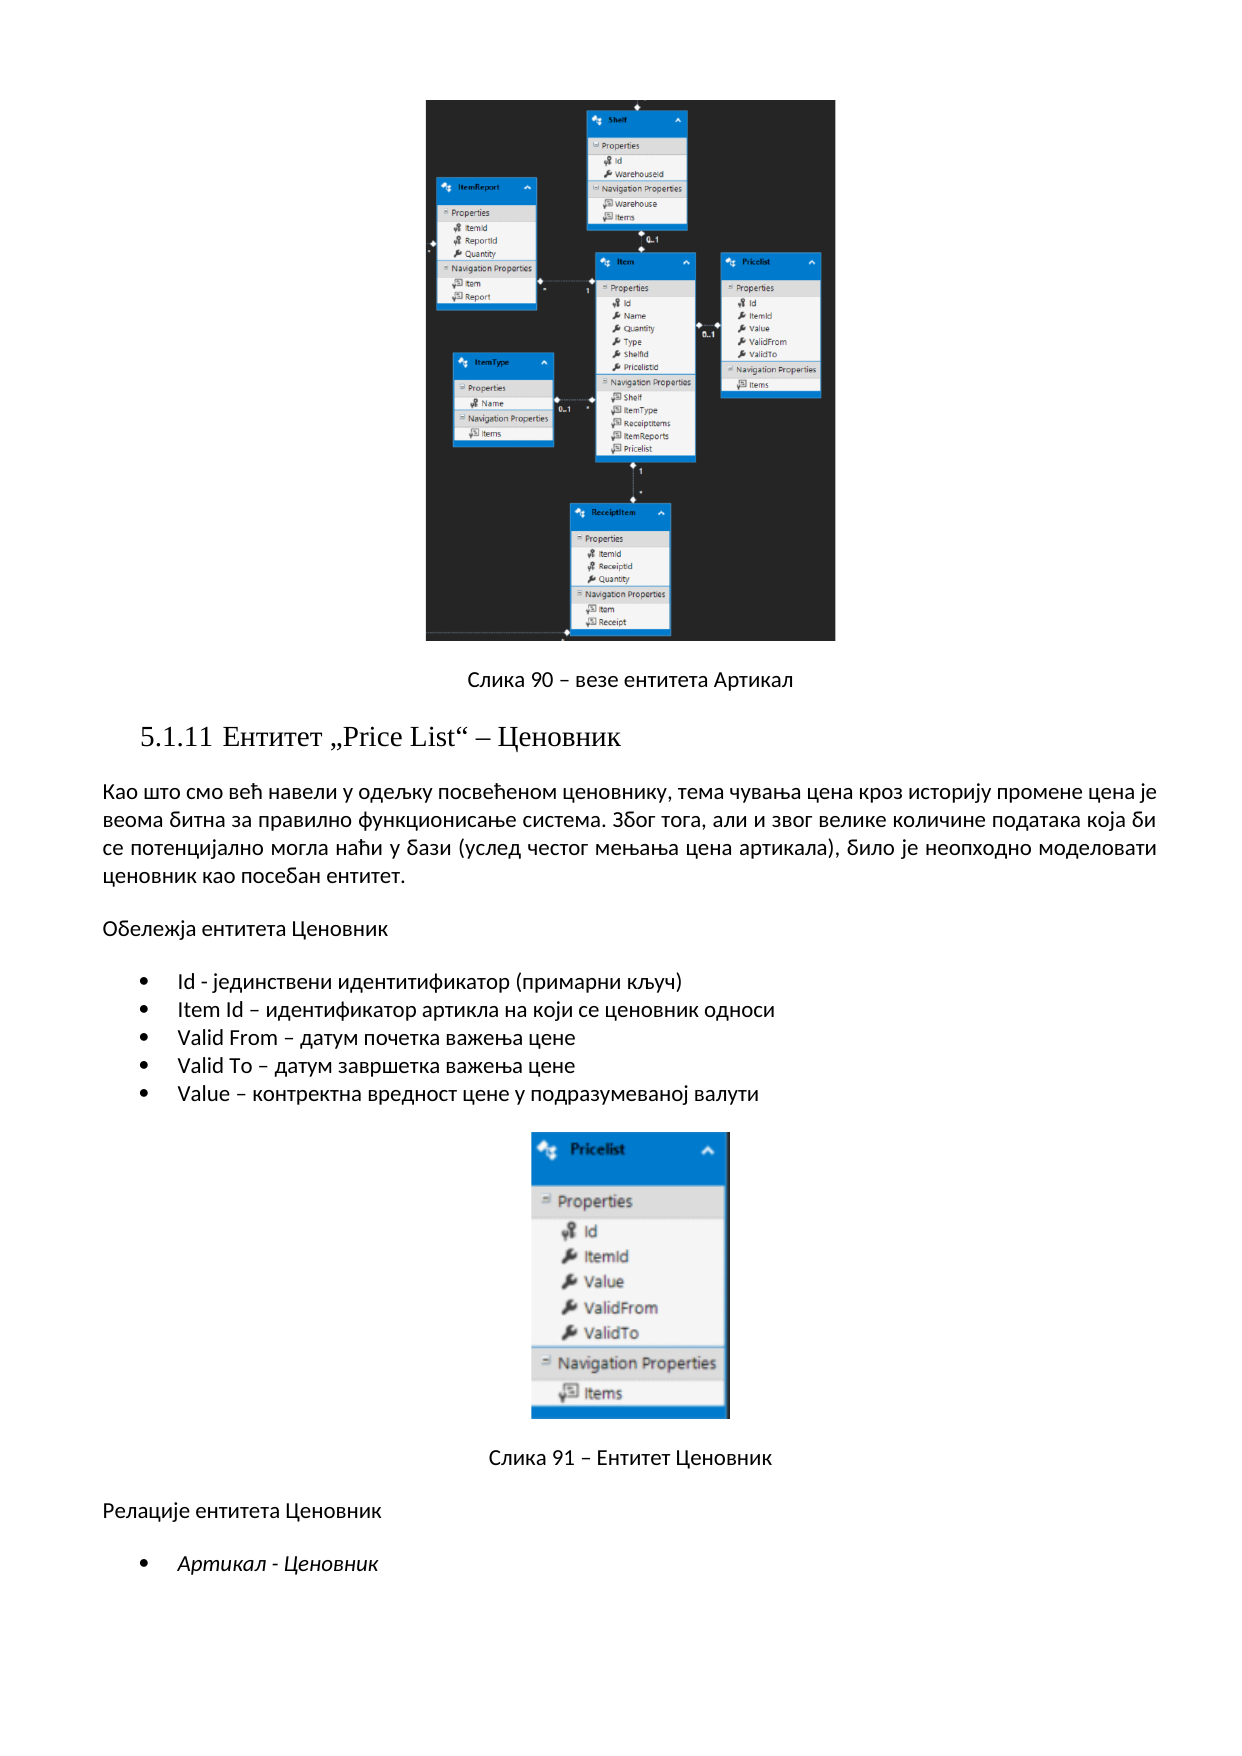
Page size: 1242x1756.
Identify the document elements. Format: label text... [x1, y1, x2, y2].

text Слика 91 – Ентитет Ценовник [102, 1443, 1159, 1471]
list Valid To – датум завршетка важења цене [140, 1051, 1159, 1079]
text Слика 90 – везе ентитета Артикал [102, 666, 1159, 694]
text Као што смо већ навели у одељку посвећеном ценовнику, тема чувања цена кроз историју промене цена је веома битна за правилно функционисање система. Због тога, али и звог велике количине података која би се потенцијално могла наћи у бази (услед честог мењања цена артикала), било је неопходно моделовати ценовник као посебан ентитет. [102, 777, 1159, 889]
list Id - јединствени идентитификатор (примарни кључ) [140, 967, 1159, 995]
text Обележја ентитета Ценовник [102, 914, 1159, 942]
list Item Id – идентификатор артикла на који се ценовник односи [140, 995, 1159, 1023]
picture [425, 100, 836, 641]
list Артикал - Ценовник [140, 1549, 1159, 1577]
list Valid From – датум почетка важења цене [140, 1023, 1159, 1051]
picture [531, 1132, 730, 1419]
list Value – контректна вредност цене у подразумеваној валути [140, 1079, 1159, 1107]
subtitle Ентитет „Price List“ – Ценовник [140, 719, 1159, 752]
text Релације ентитета Ценовник [102, 1496, 1159, 1524]
